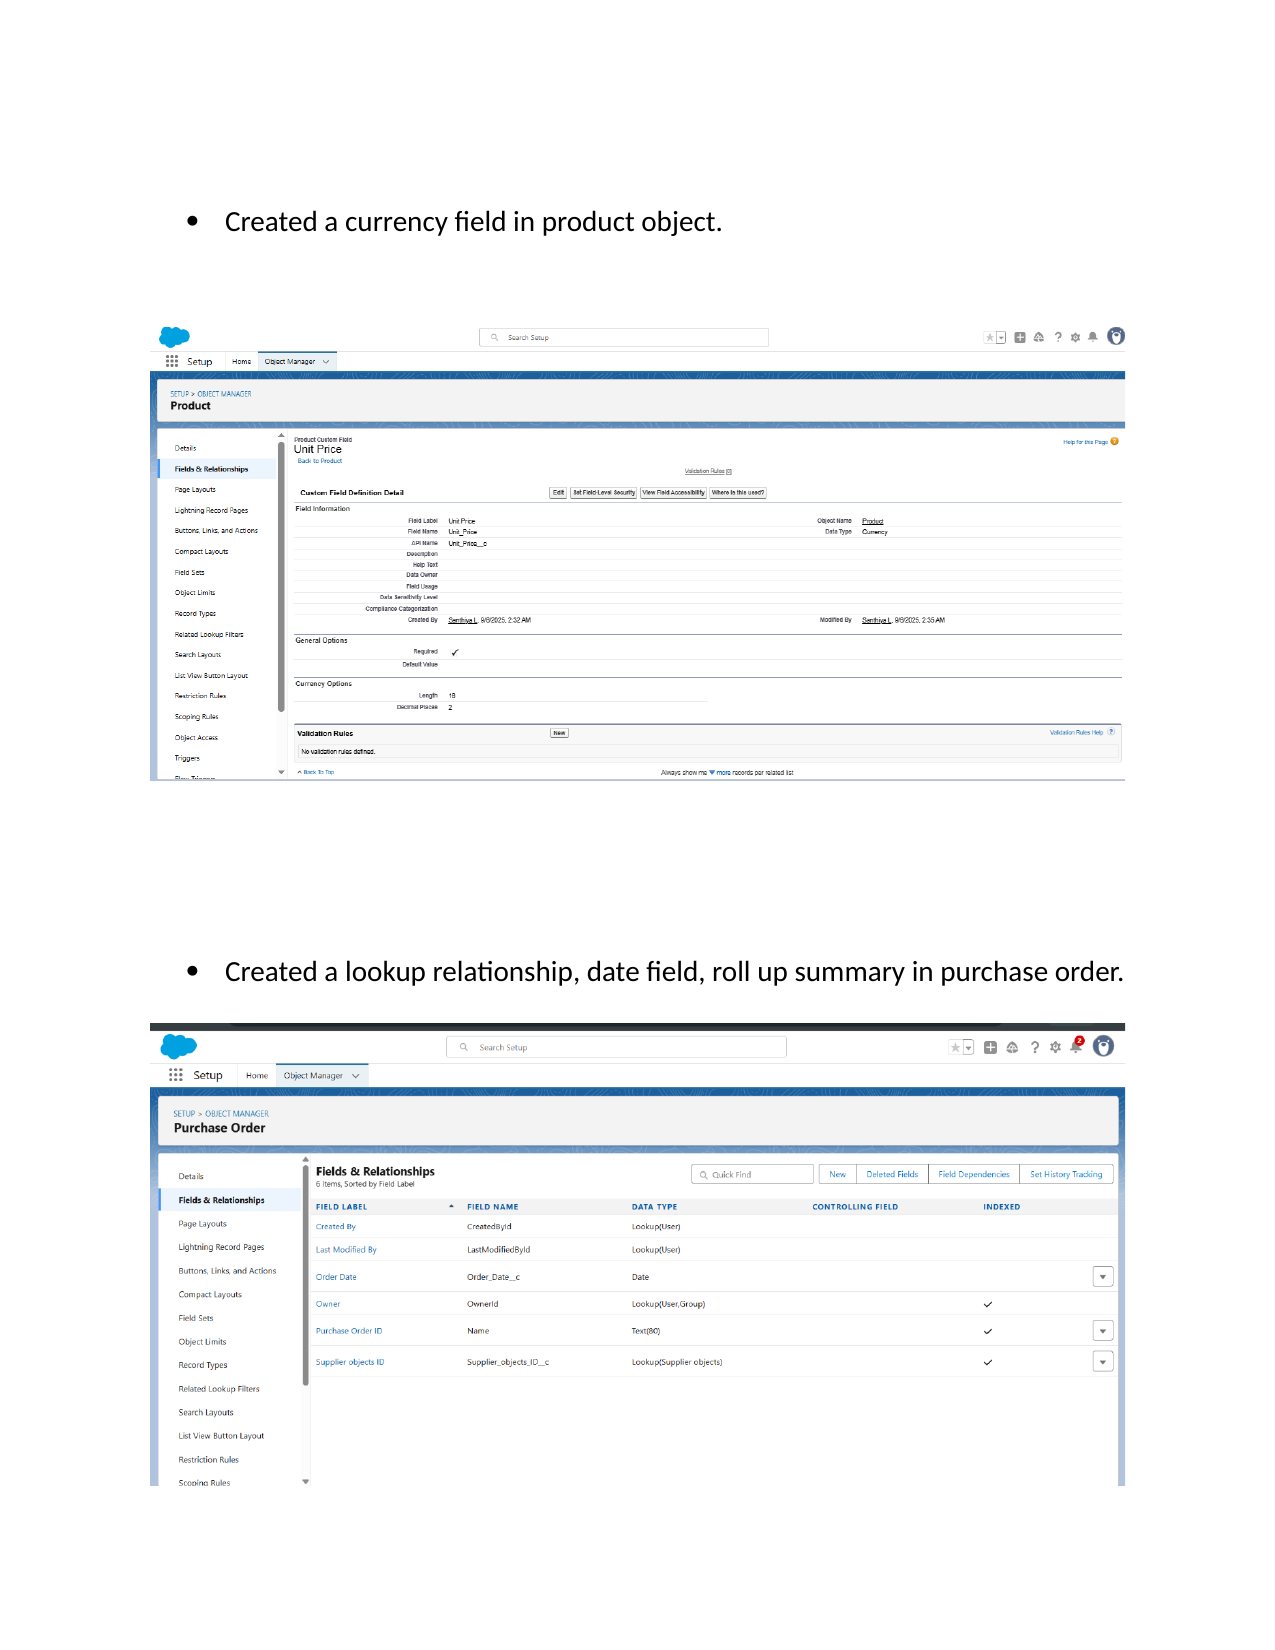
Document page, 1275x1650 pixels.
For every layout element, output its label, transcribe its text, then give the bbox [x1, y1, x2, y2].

list Created a lookup relationship, date field, roll up summary in purchase order. [187, 953, 1125, 989]
list Created a currency field in product object. [187, 203, 1125, 239]
picture [150, 327, 1125, 781]
picture [150, 1023, 1125, 1486]
